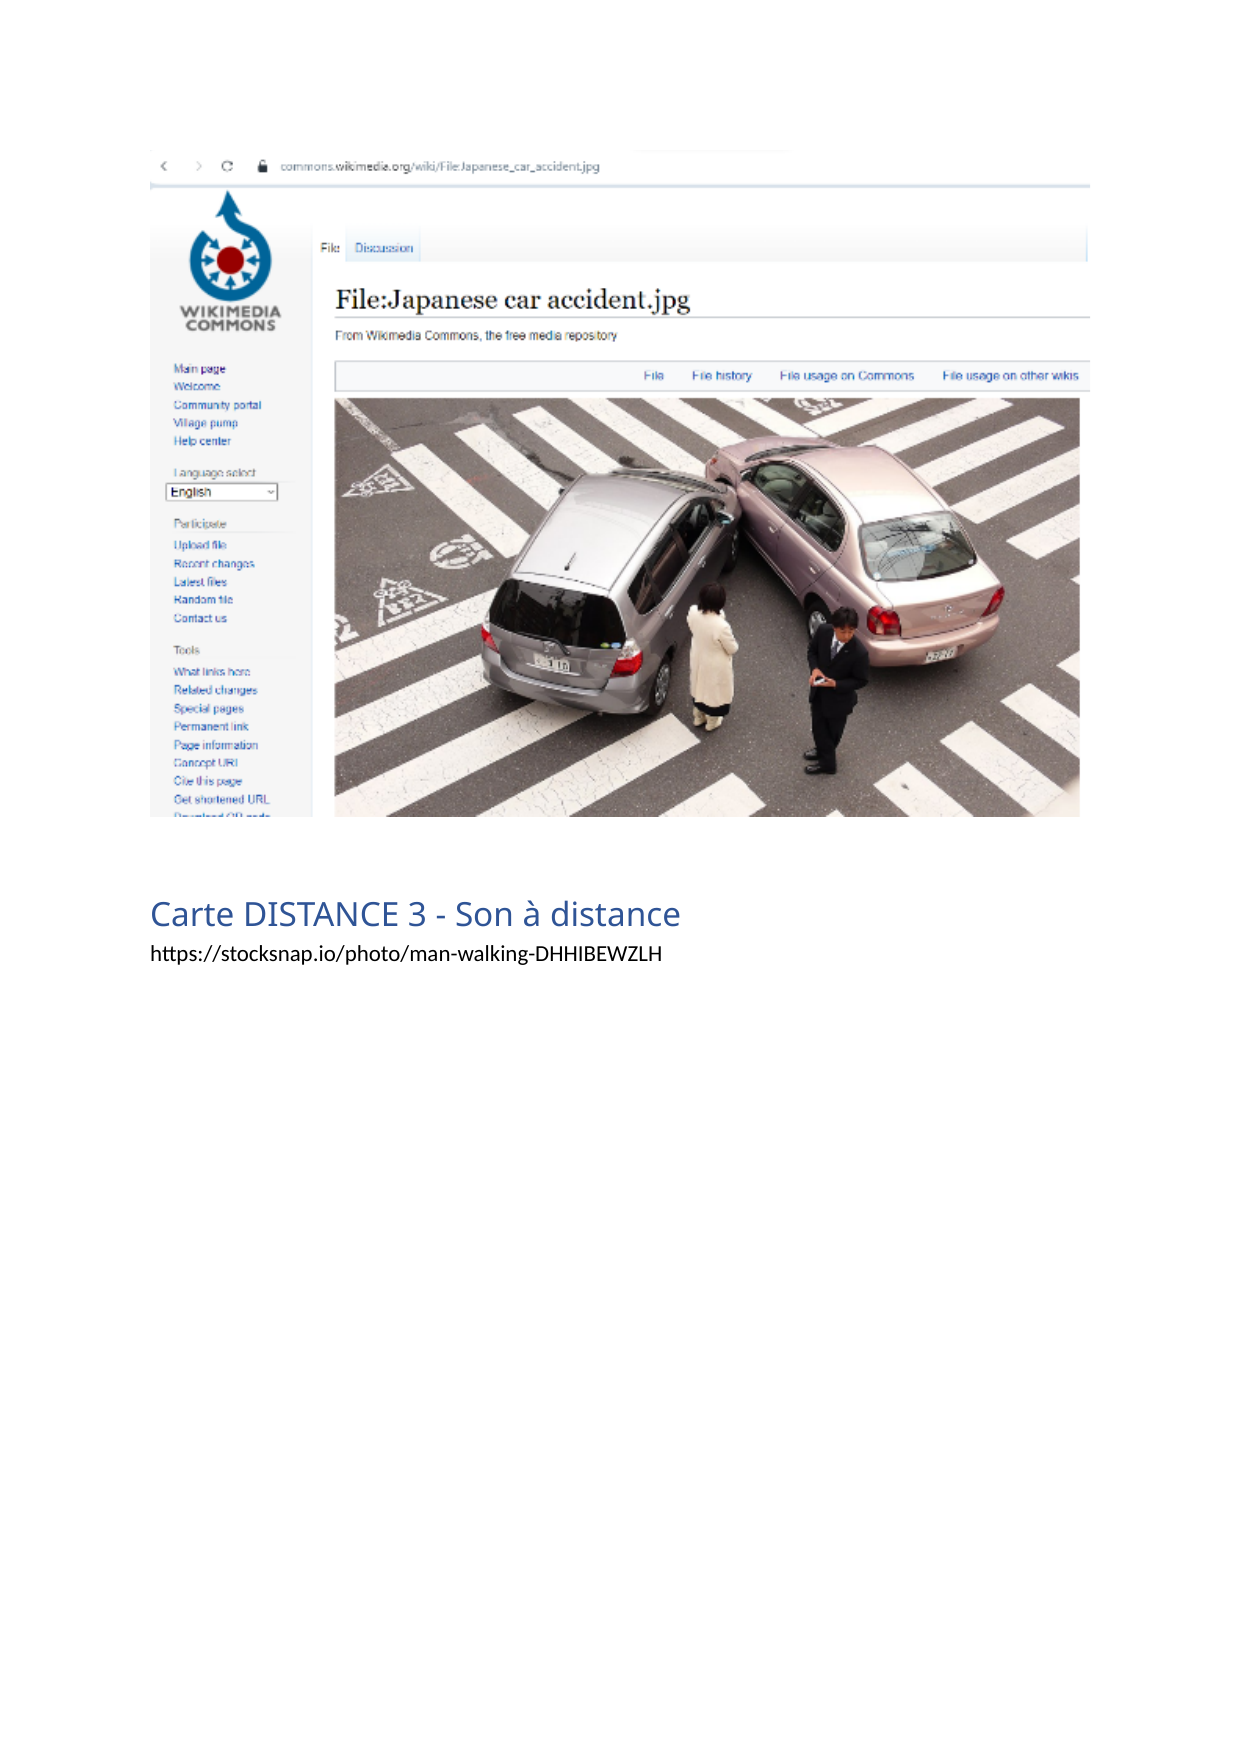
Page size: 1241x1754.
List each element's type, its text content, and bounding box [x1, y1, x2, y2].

text https://stocksnap.io/photo/man-walking-DHHIBEWZLH [150, 939, 1090, 967]
picture [150, 150, 1091, 817]
subtitle Carte DISTANCE 3 - Son à distance [150, 891, 1090, 936]
